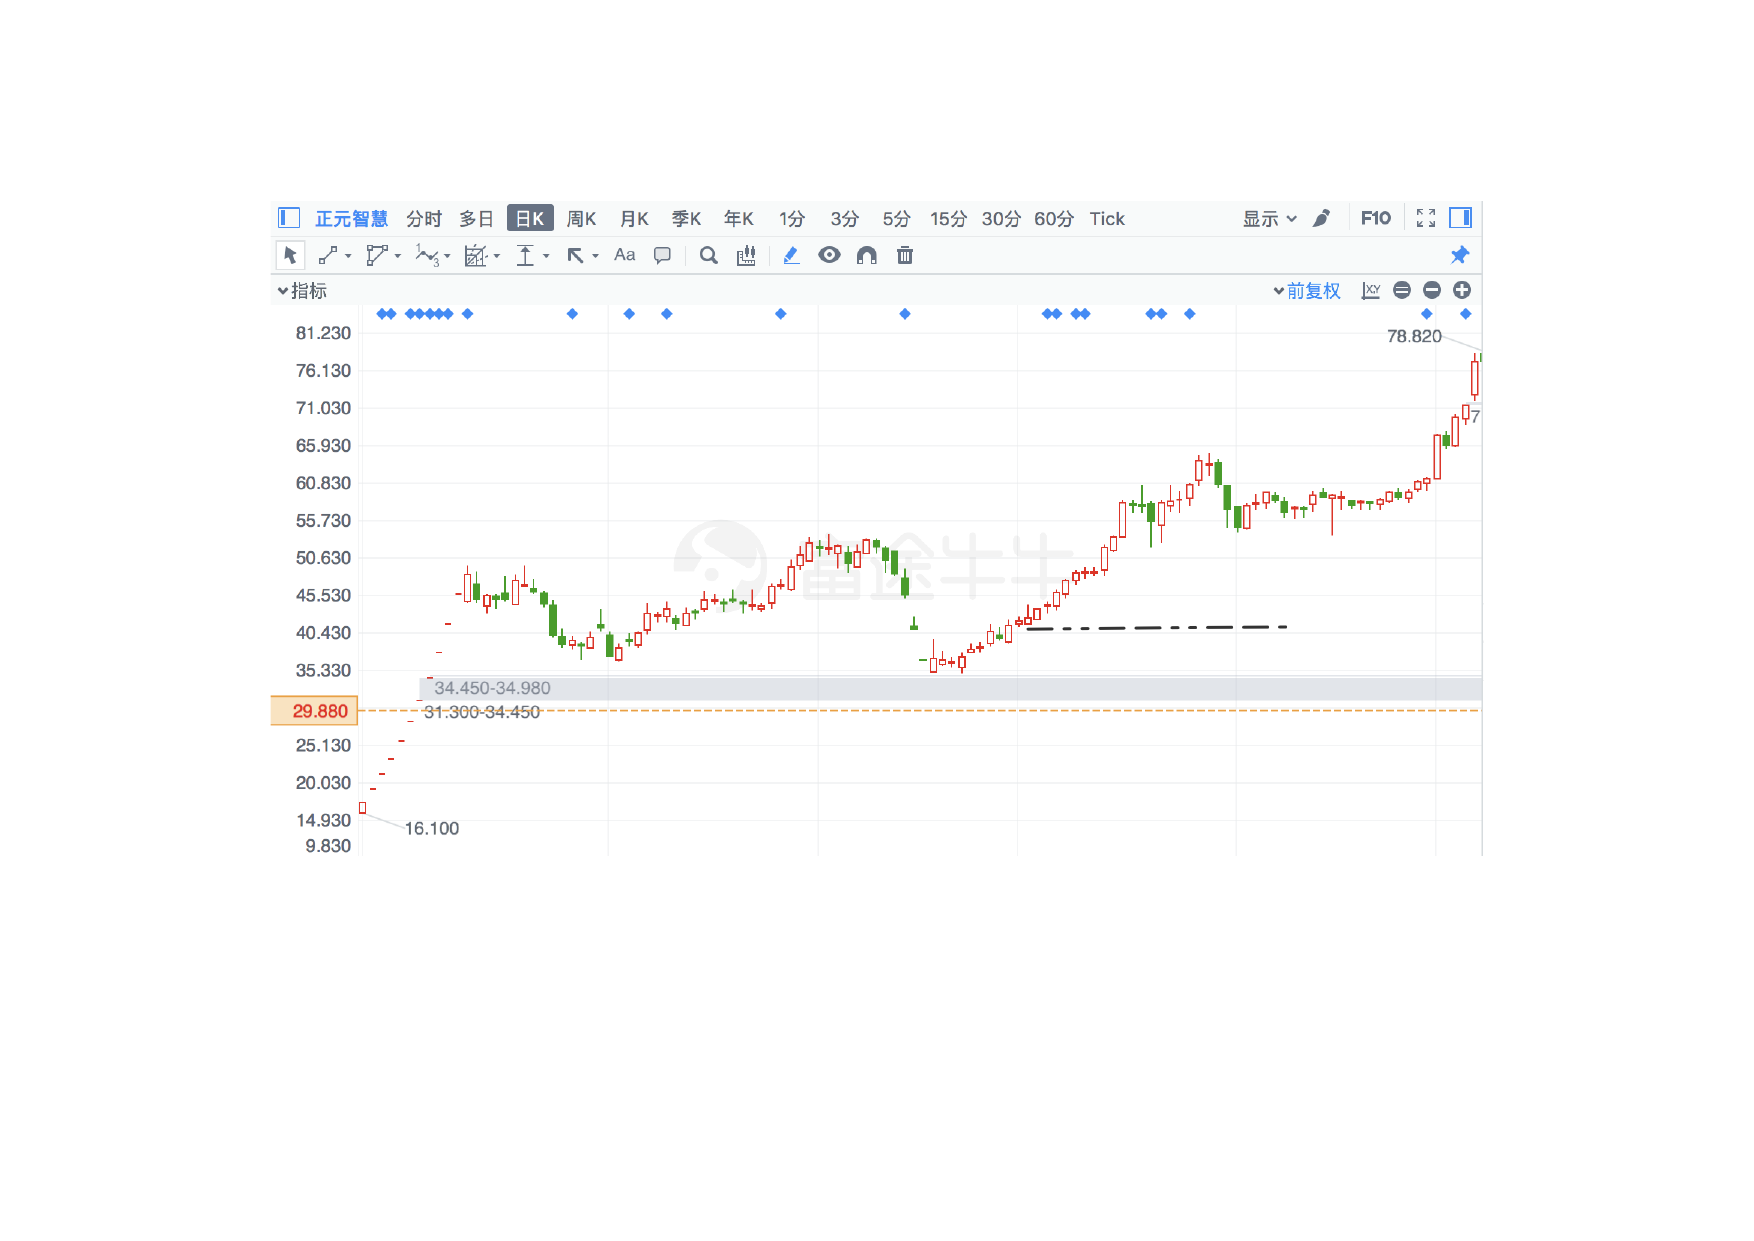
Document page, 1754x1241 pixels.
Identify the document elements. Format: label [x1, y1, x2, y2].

picture [270, 201, 1484, 856]
